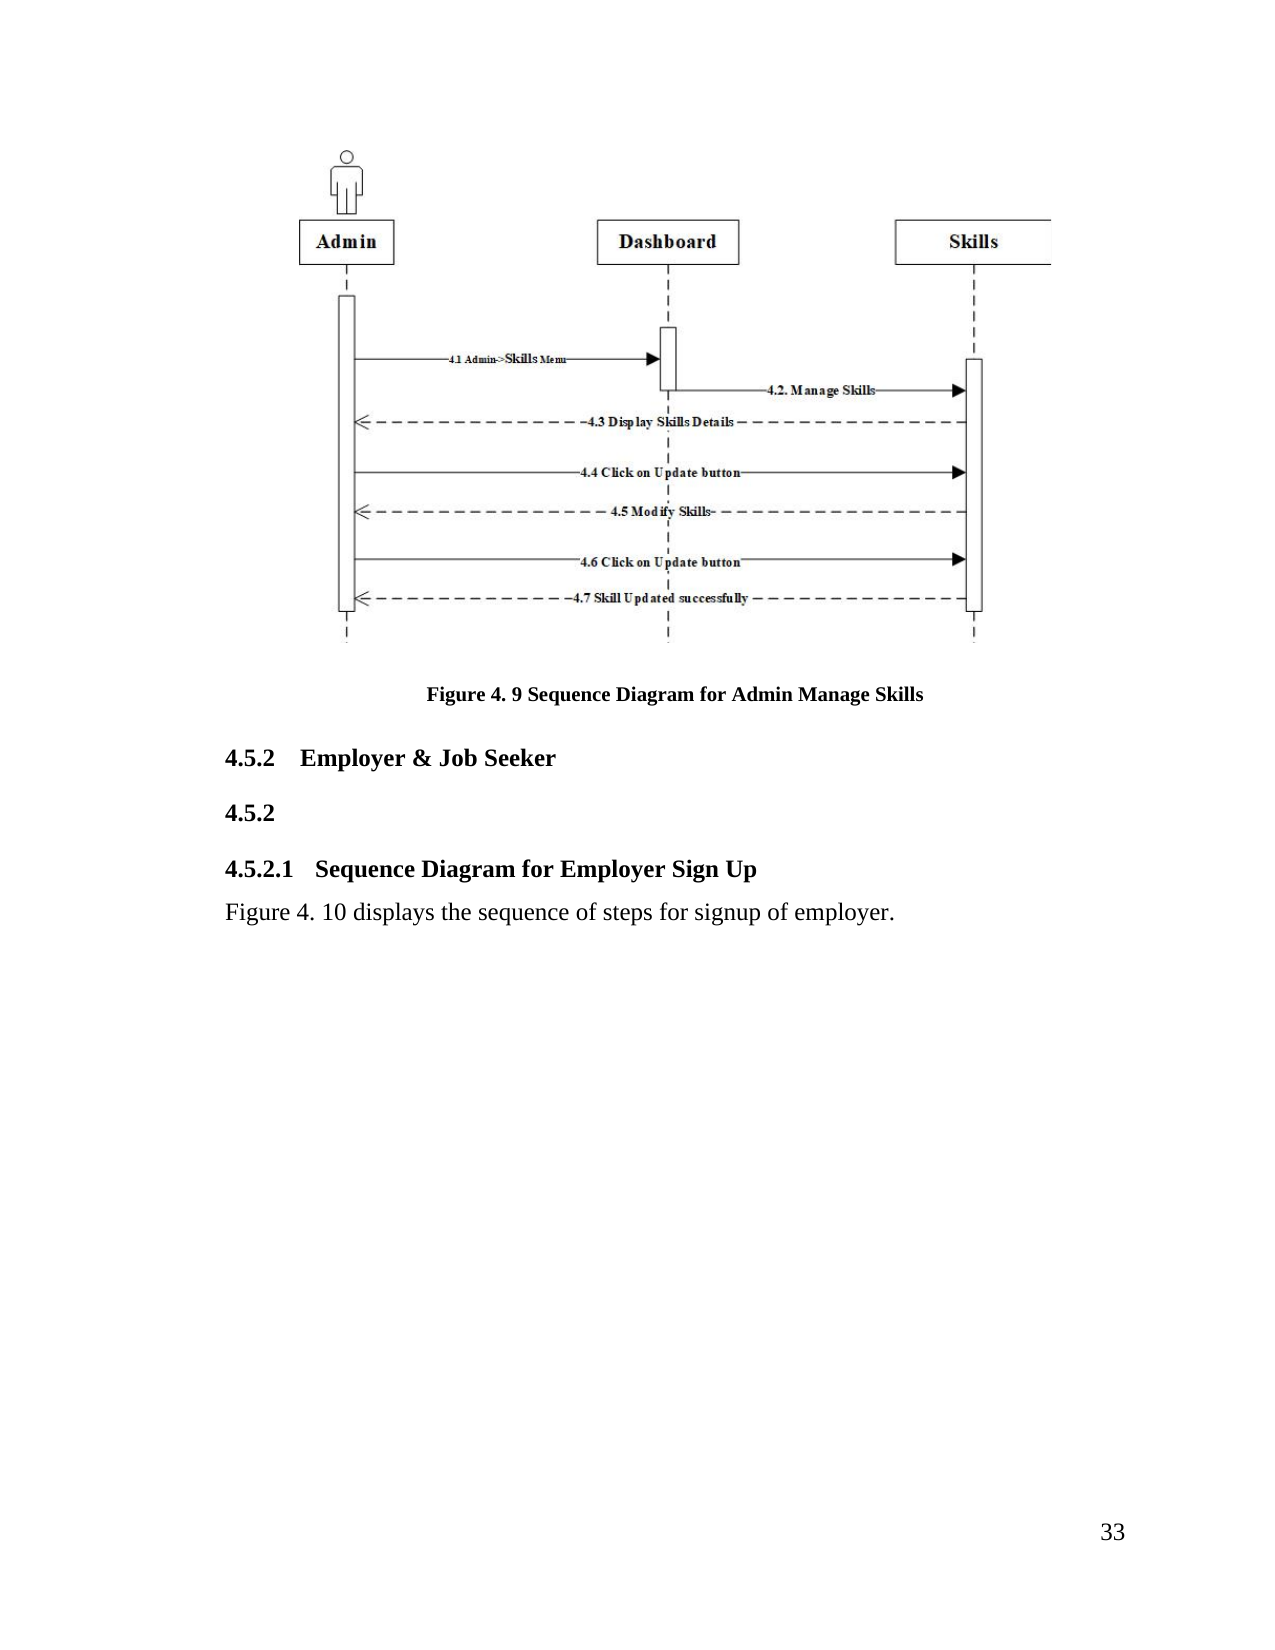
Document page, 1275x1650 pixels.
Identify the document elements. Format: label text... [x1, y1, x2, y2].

subtitle Sequence Diagram for Employer Sign Up [225, 854, 1125, 883]
text Figure 4. 10 displays the sequence of steps for signup of employer. [225, 897, 1125, 926]
text Figure 4. 9 Sequence Diagram for Admin Manage Skills [225, 682, 1125, 706]
picture [298, 150, 1052, 643]
subtitle Employer & Job Seeker [225, 743, 1125, 771]
